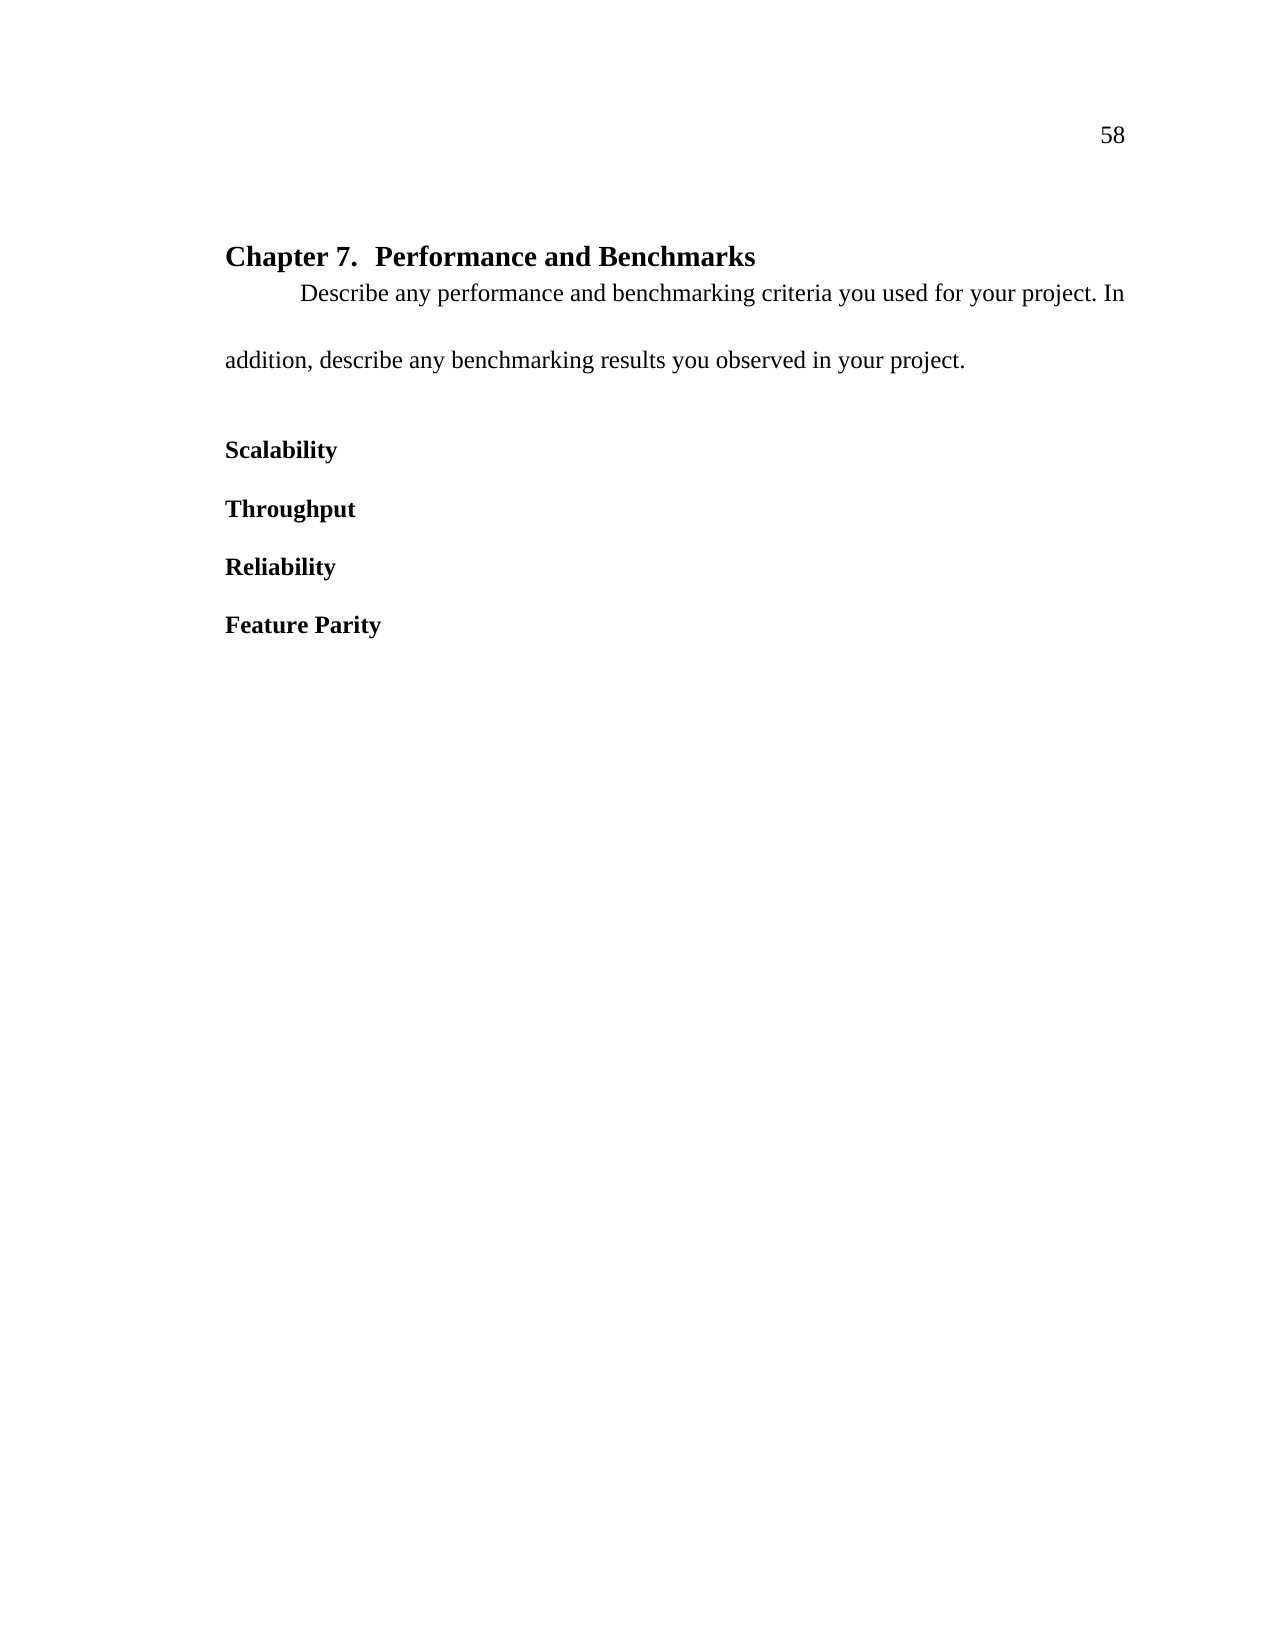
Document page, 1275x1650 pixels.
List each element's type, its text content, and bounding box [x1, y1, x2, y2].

subtitle Scalability [225, 412, 1125, 471]
text Describe any performance and benchmarking criteria you used for your project. In addition, describe any benchmarking results you observed in your project. [225, 278, 1125, 374]
subtitle Feature Parity [225, 587, 1125, 646]
subtitle Reliability [225, 529, 1125, 587]
subtitle Throughput [225, 471, 1125, 529]
subtitle Performance and Benchmarks [225, 220, 1125, 278]
